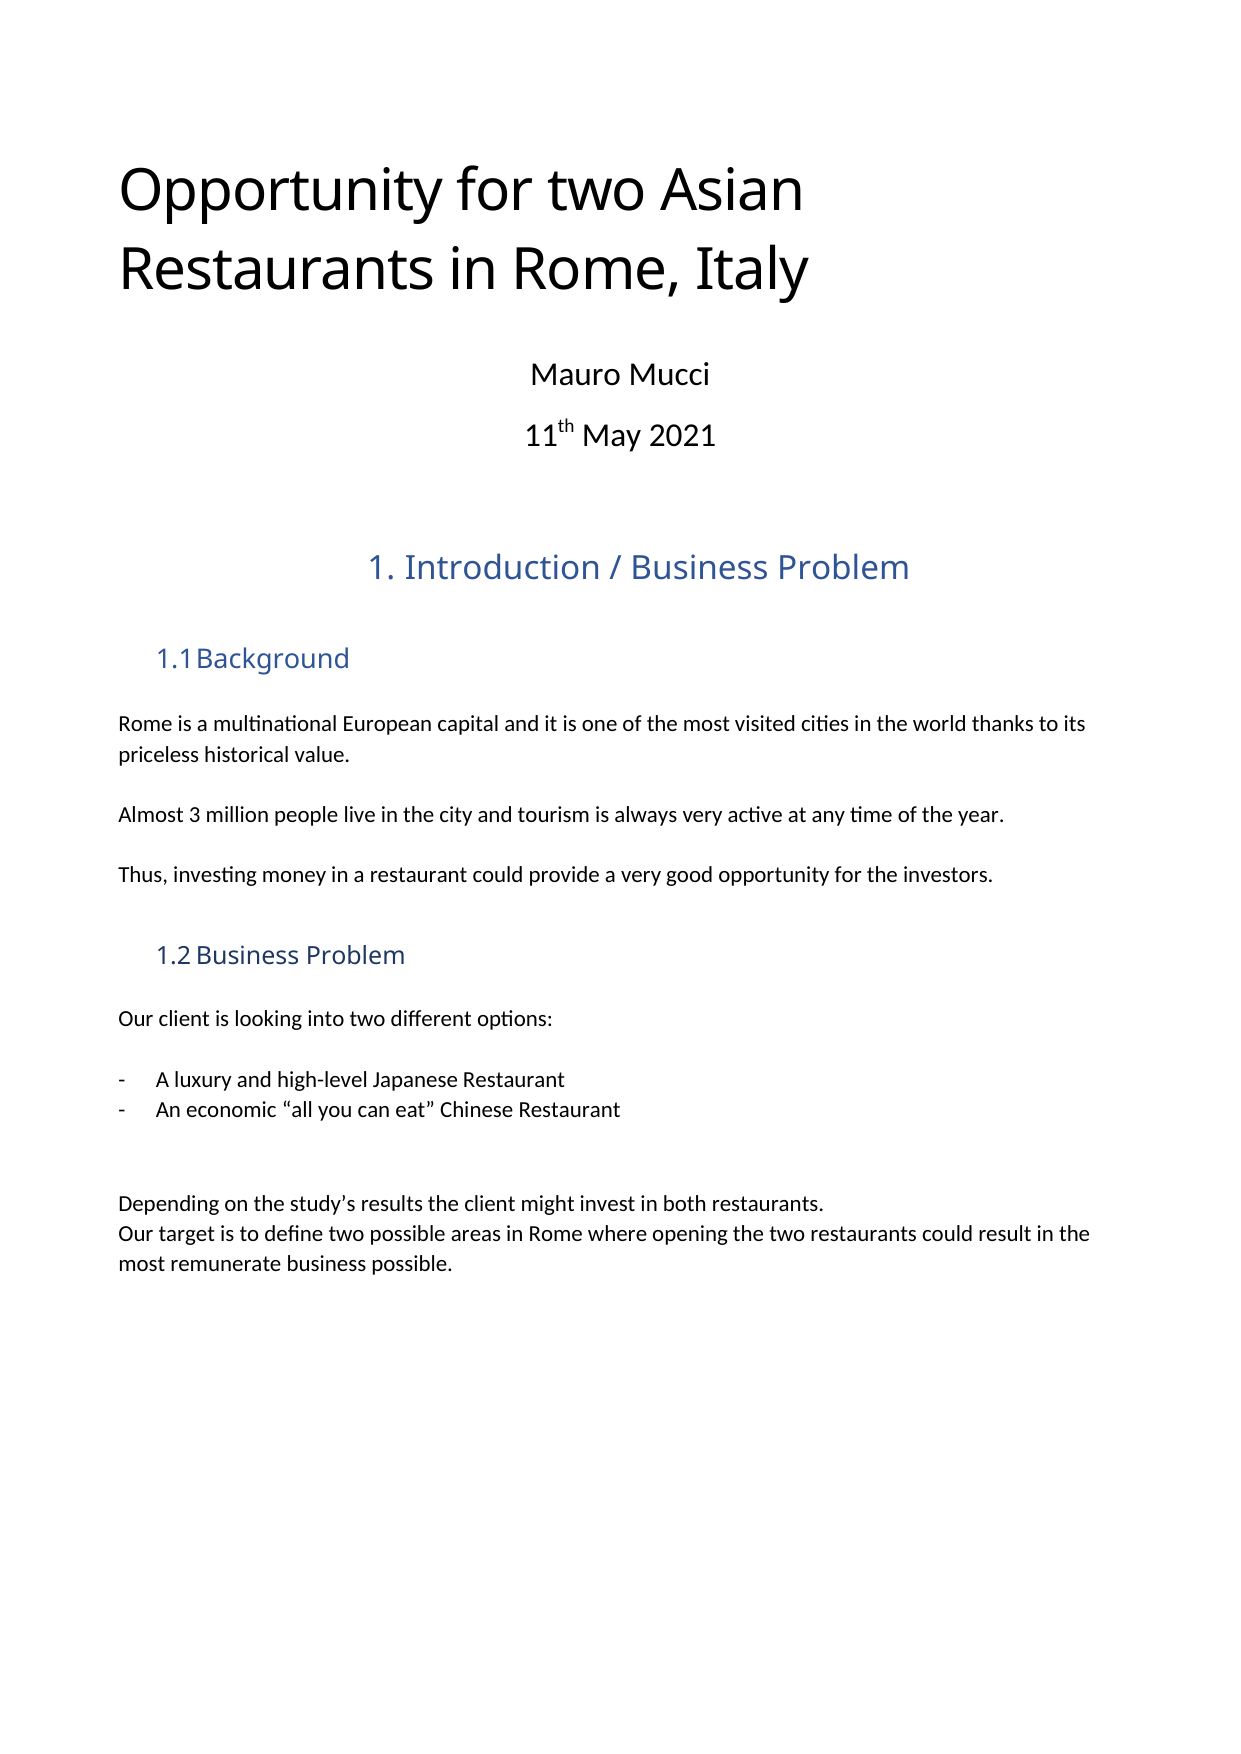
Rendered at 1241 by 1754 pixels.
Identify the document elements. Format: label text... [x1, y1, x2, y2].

subtitle Business Problem [156, 938, 1122, 972]
text 11th May 2021 [118, 414, 1122, 455]
list Our client is looking into two different options: [118, 1004, 1122, 1033]
text Mauro Mucci [118, 353, 1122, 394]
list Our target is to define two possible areas in Rome where opening the two restaurants could result in the most remunerate business possible. [118, 1219, 1122, 1277]
list Rome is a multinational European capital and it is one of the most visited cities in the world thanks to its priceless historical value. [118, 709, 1122, 768]
subtitle Introduction / Business Problem [156, 544, 1122, 589]
list An economic “all you can eat” Chinese Restaurant [118, 1095, 1122, 1123]
subtitle Background [156, 639, 1122, 676]
list Depending on the study’s results the client might invest in both restaurants. [118, 1189, 1122, 1217]
list Almost 3 million people live in the city and tourism is always very active at any time of the year. [118, 800, 1122, 828]
list Thus, investing money in a restaurant could provide a very good opportunity for the investors. [118, 861, 1122, 888]
title Opportunity for two Asian Restaurants in Rome, Italy [118, 148, 1122, 307]
list A luxury and high-level Japanese Restaurant [118, 1065, 1122, 1093]
